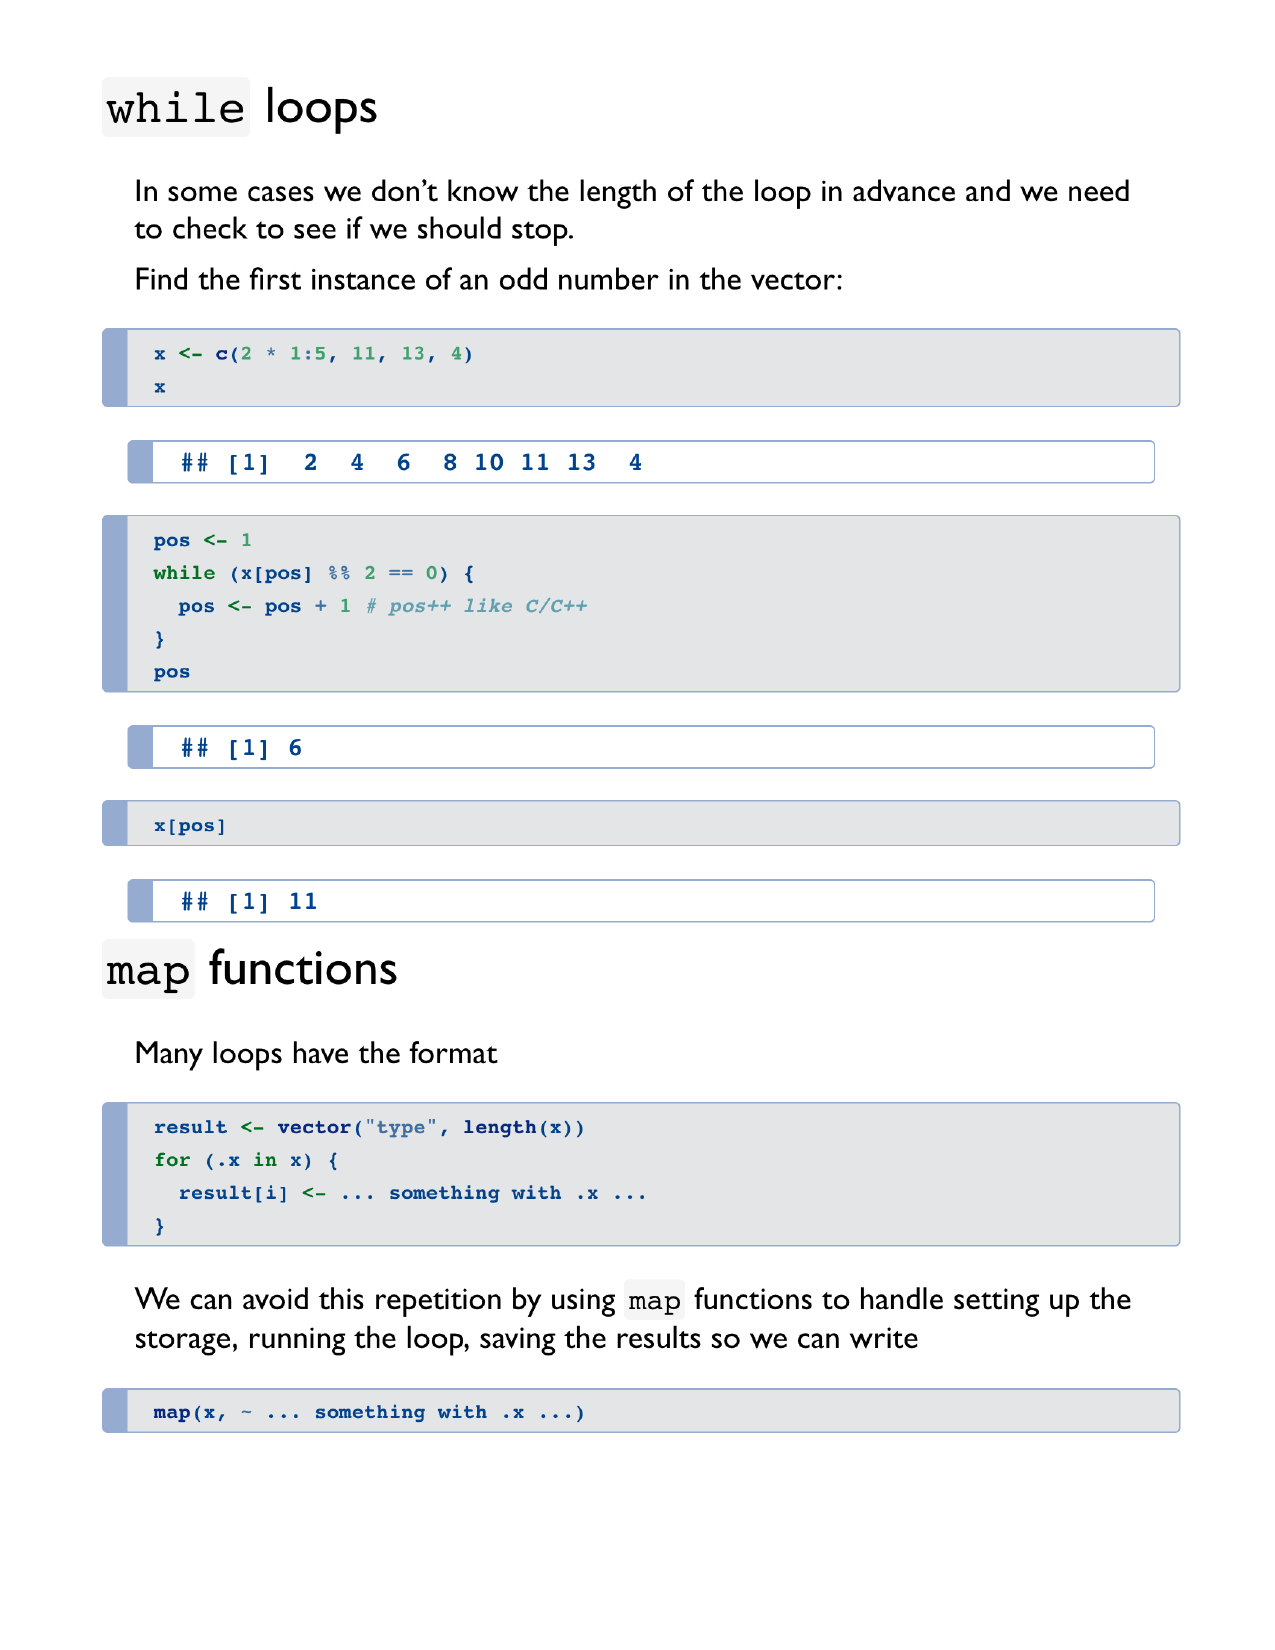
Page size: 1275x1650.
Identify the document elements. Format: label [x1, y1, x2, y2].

picture [75, 75, 1200, 1455]
